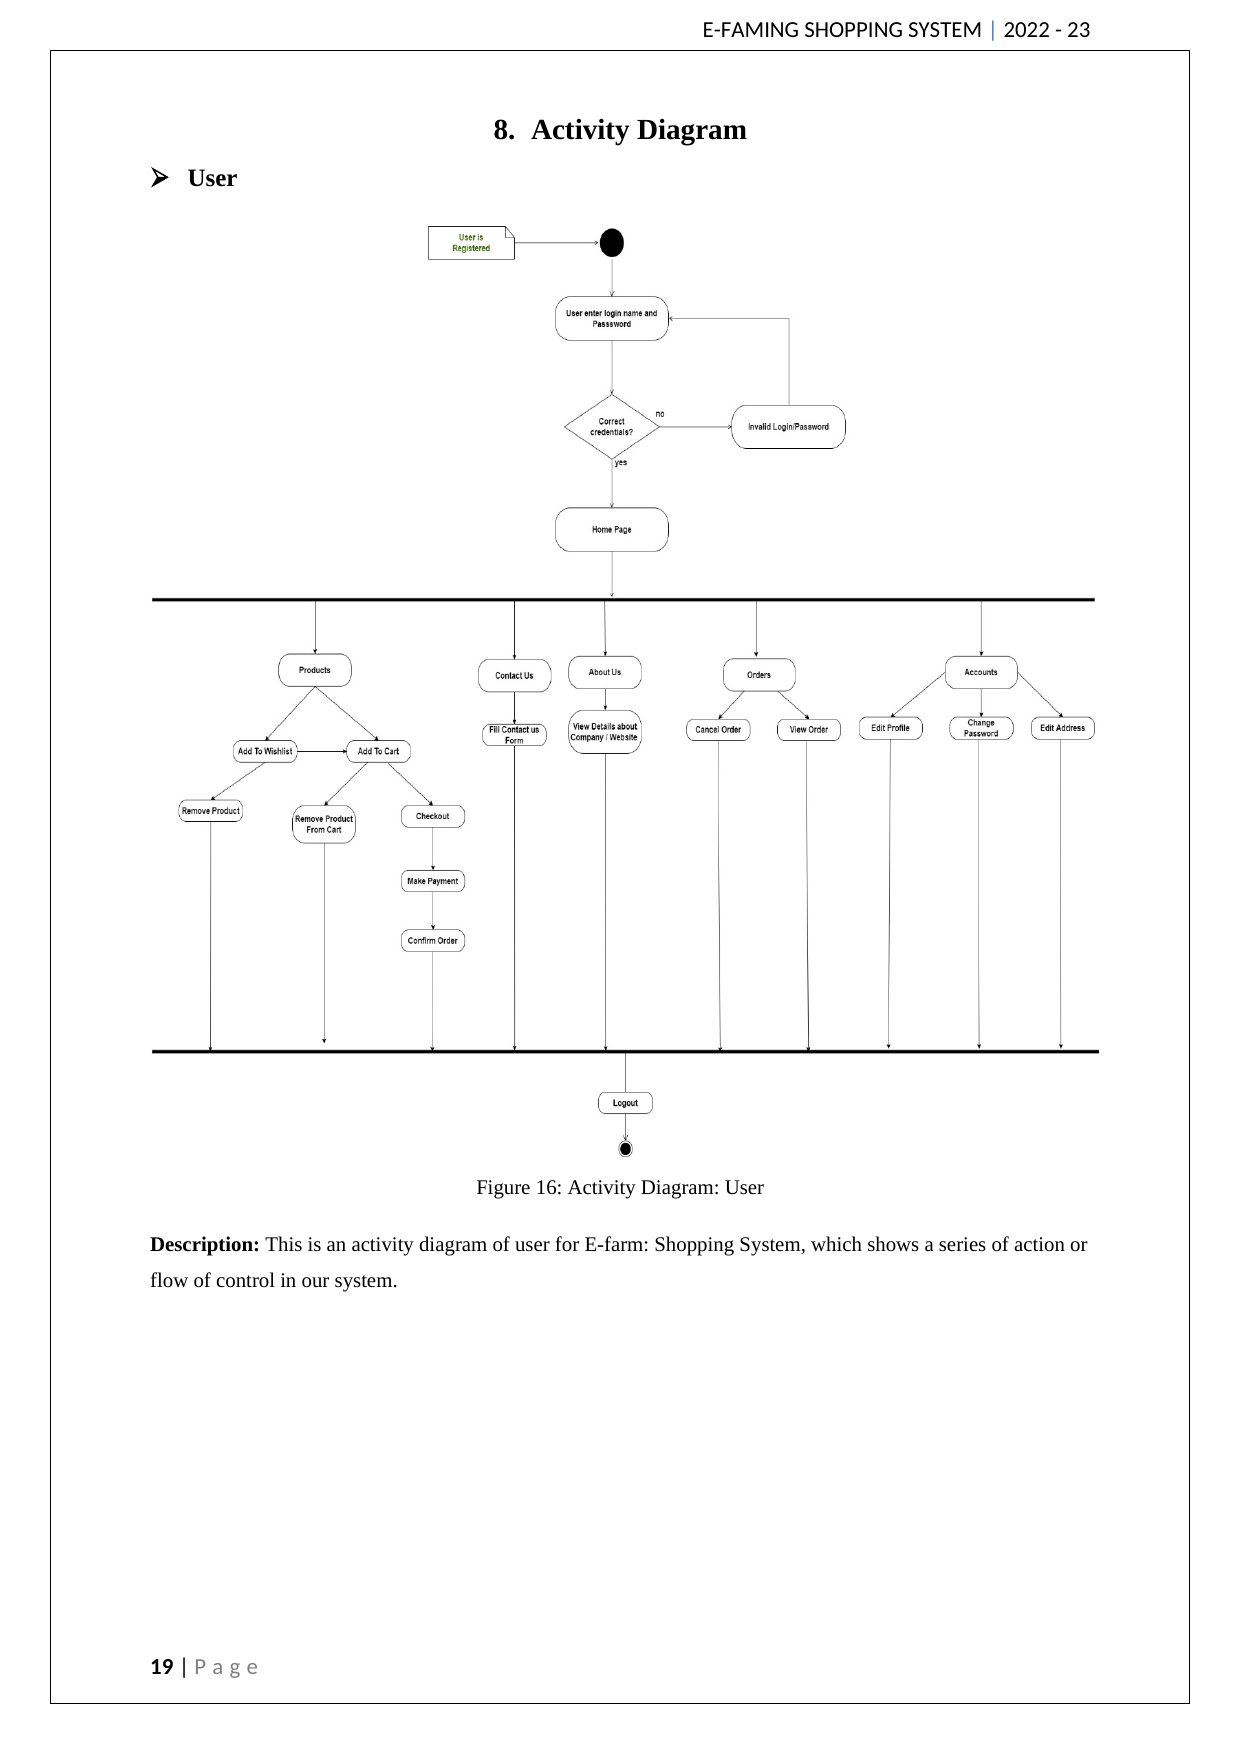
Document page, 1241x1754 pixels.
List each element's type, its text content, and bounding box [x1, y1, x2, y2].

subtitle Activity Diagram [150, 112, 1090, 146]
text Description: This is an activity diagram of user for E-farm: Shopping System, which shows a series of action or flow of control in our system. [150, 1232, 1090, 1292]
picture [150, 226, 1100, 1157]
list User [150, 163, 1090, 192]
text Figure 16: Activity Diagram: User [150, 1175, 1090, 1199]
